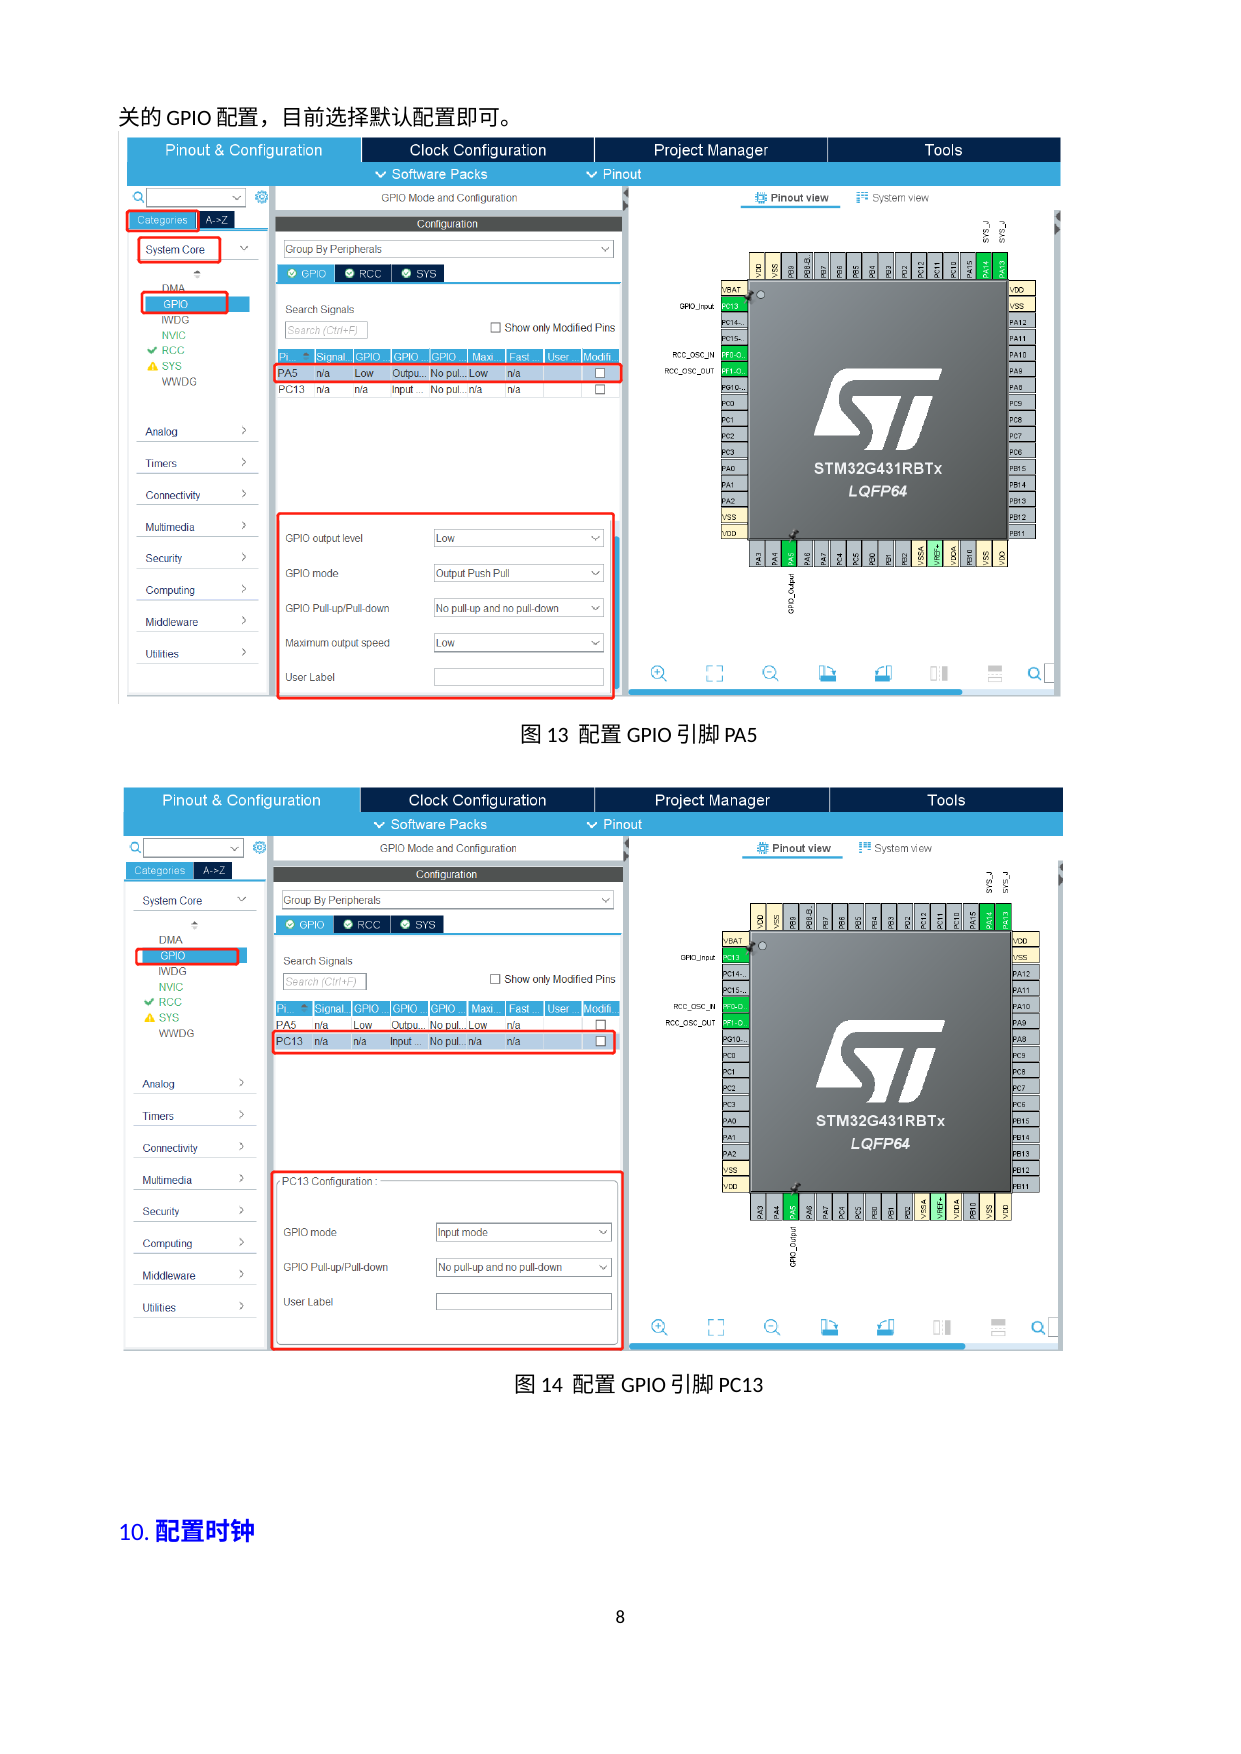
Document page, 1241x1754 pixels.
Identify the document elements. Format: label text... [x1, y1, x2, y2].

text 10. 配置时钟 [118, 1497, 1122, 1562]
list 图13 配置GPIO引脚PA5 [156, 717, 1122, 749]
picture [118, 781, 1063, 1353]
list 图14 配置GPIO引脚PC13 [156, 1367, 1122, 1399]
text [118, 99, 1122, 132]
picture [118, 131, 1063, 704]
